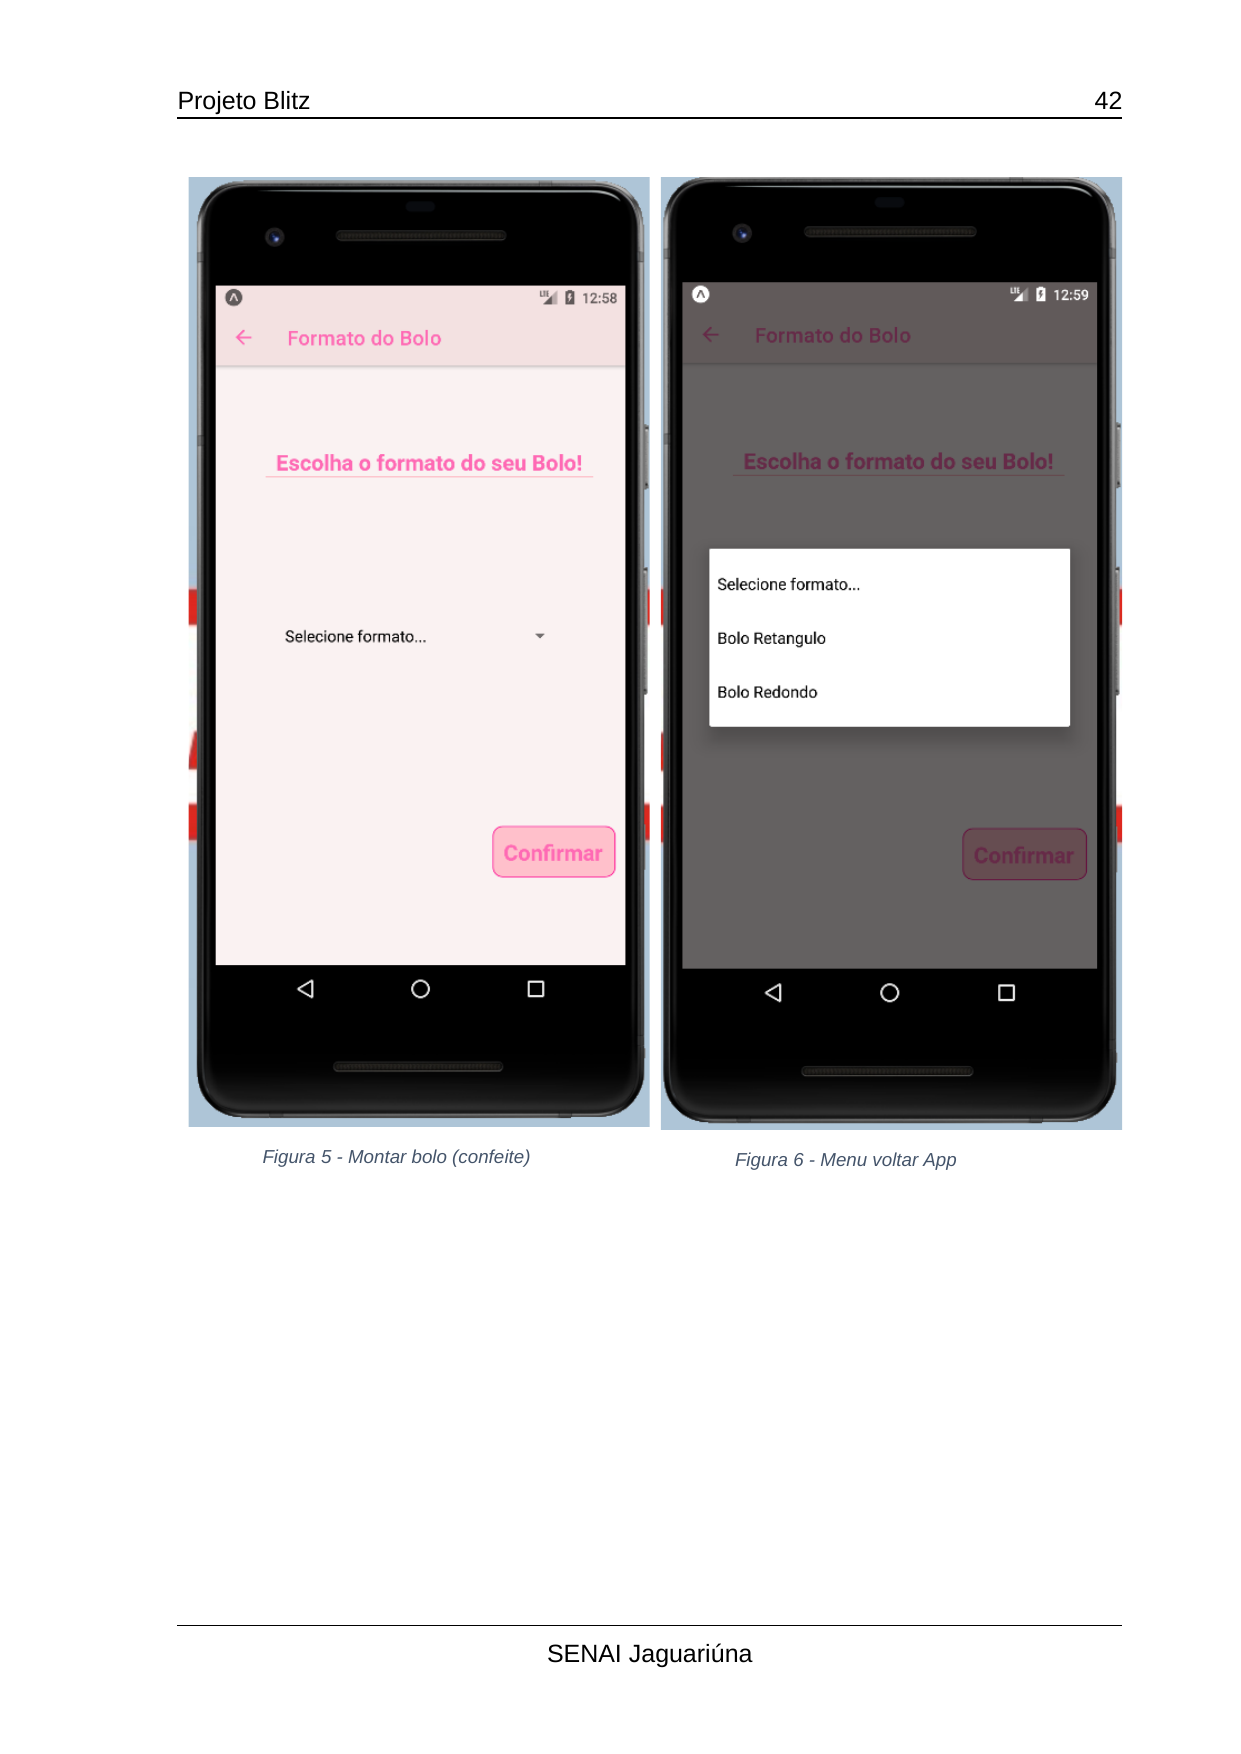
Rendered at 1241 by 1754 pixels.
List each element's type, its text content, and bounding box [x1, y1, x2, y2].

table_header Figura 6 - Menu voltar App [650, 177, 1122, 1191]
table_header Figura 5 - Montar bolo (confeite) [177, 177, 649, 1191]
picture [660, 177, 1123, 1130]
picture [188, 177, 650, 1127]
